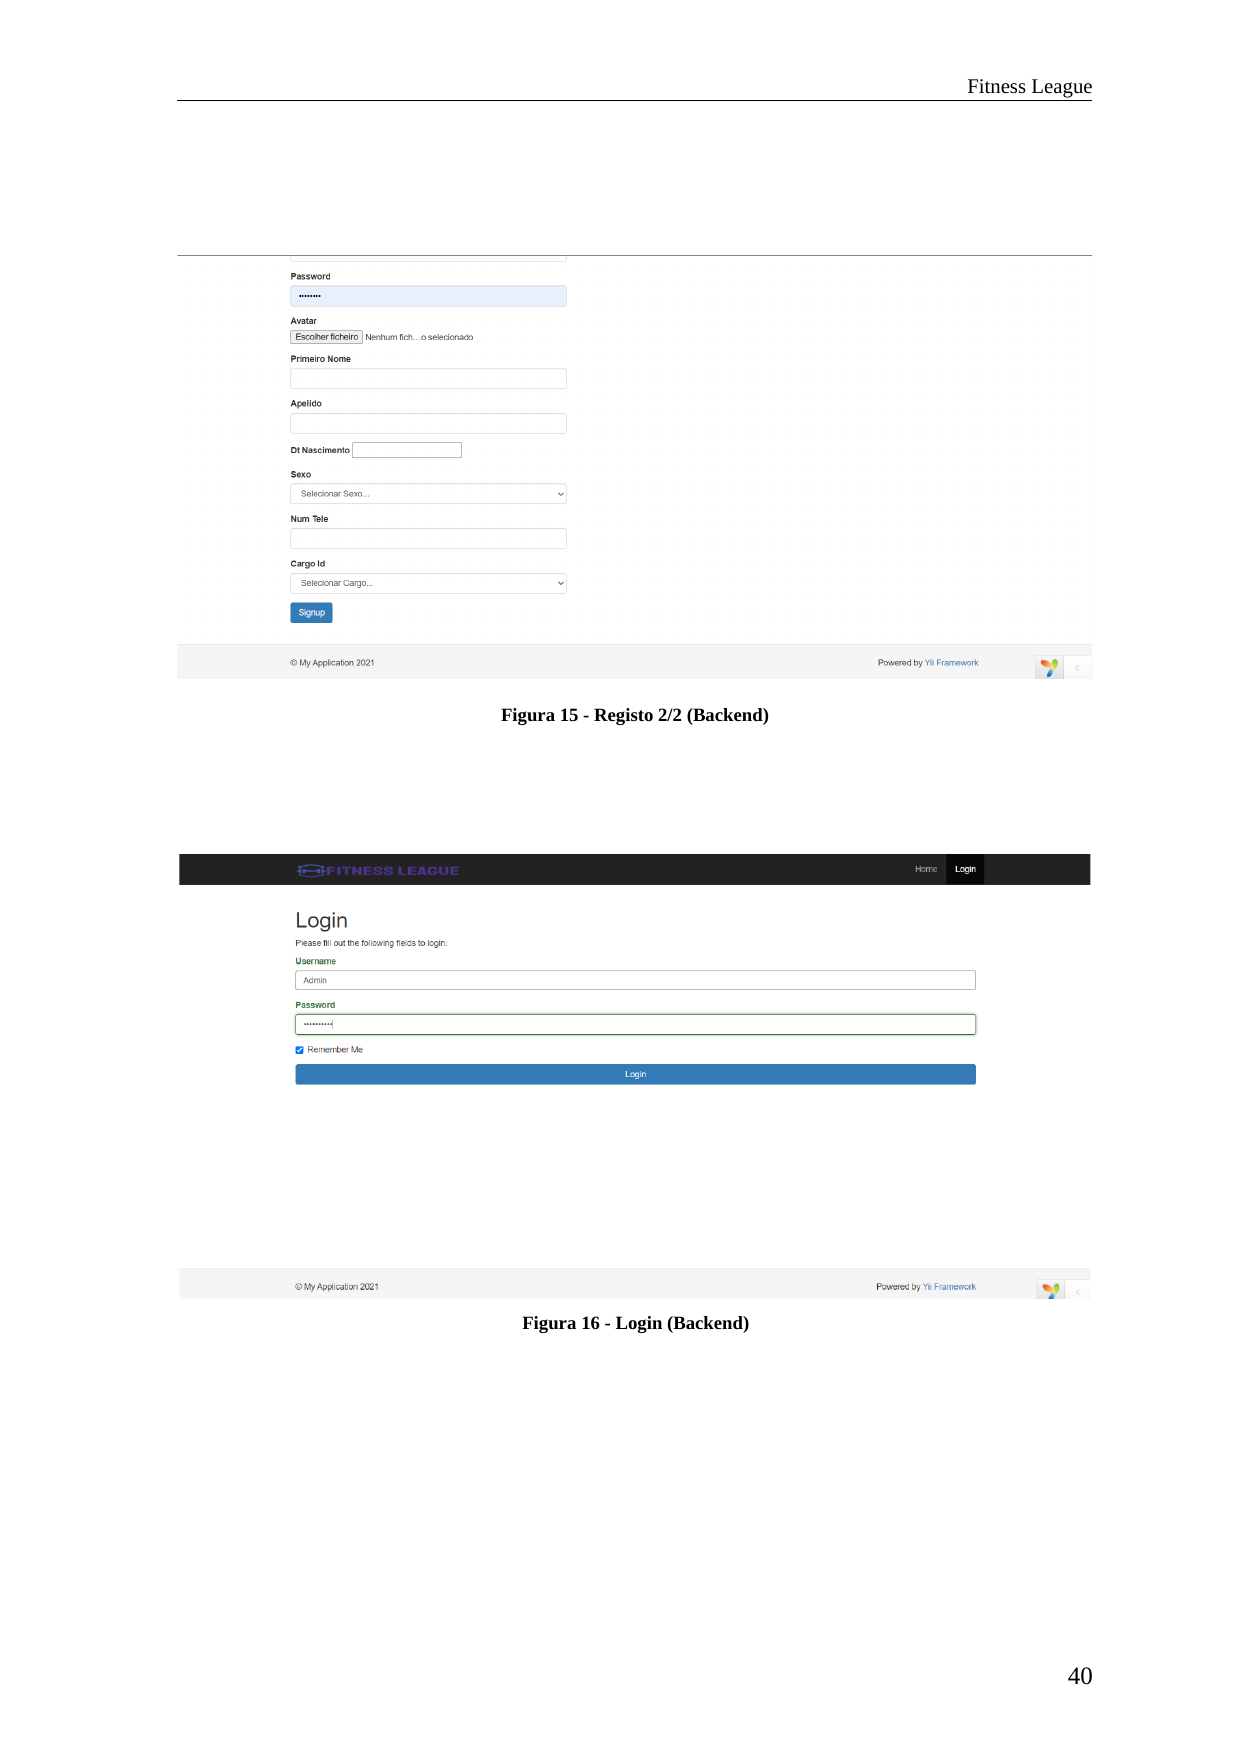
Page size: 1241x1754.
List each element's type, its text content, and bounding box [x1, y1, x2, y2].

picture [177, 255, 1093, 679]
picture [177, 854, 1090, 1298]
text Figura 15 - Registo 2/2 (Backend) [177, 704, 1092, 726]
